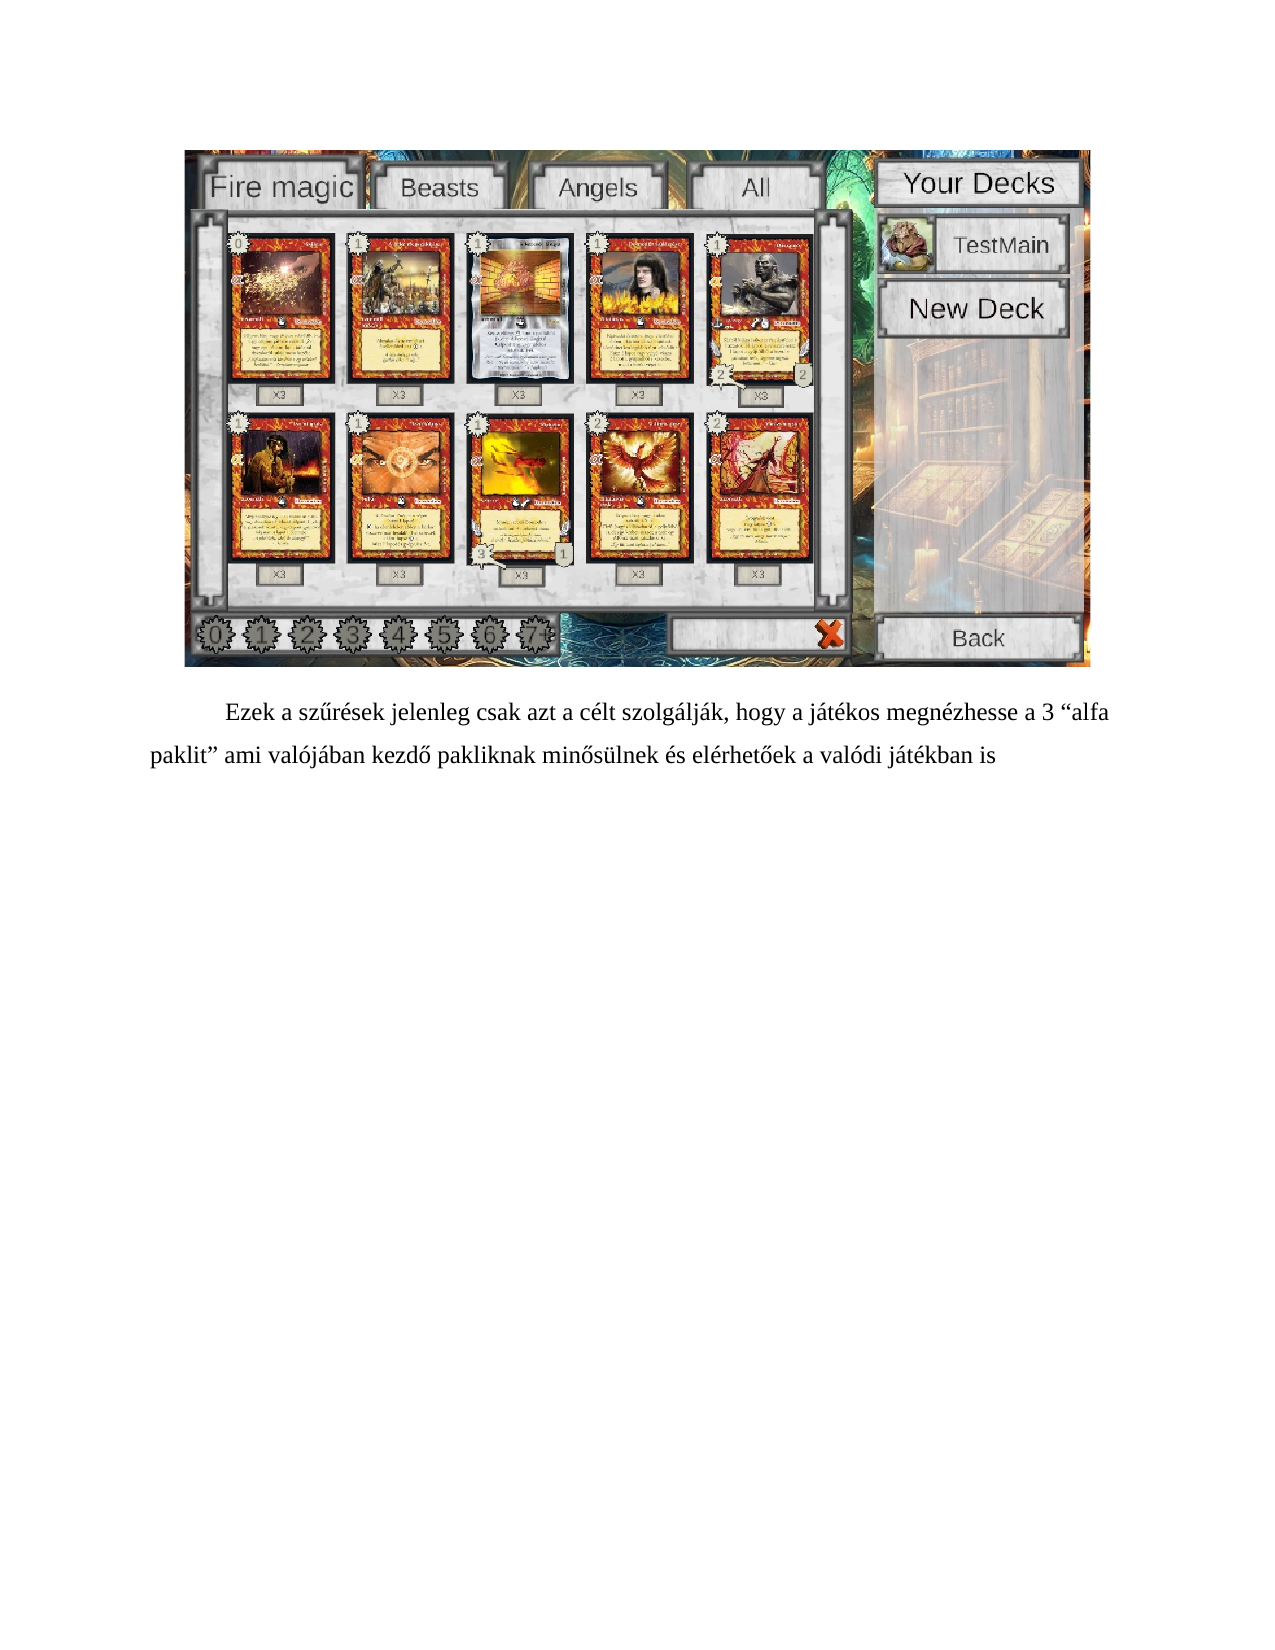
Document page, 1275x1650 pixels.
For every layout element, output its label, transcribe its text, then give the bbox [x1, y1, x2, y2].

text Ezek a szűrések jelenleg csak azt a célt szolgálják, hogy a játékos megnézhesse a 3 “alfa paklit” ami valójában kezdő pakliknak minősülnek és elérhetőek a valódi játékban is [150, 697, 1125, 769]
picture [184, 150, 1091, 667]
